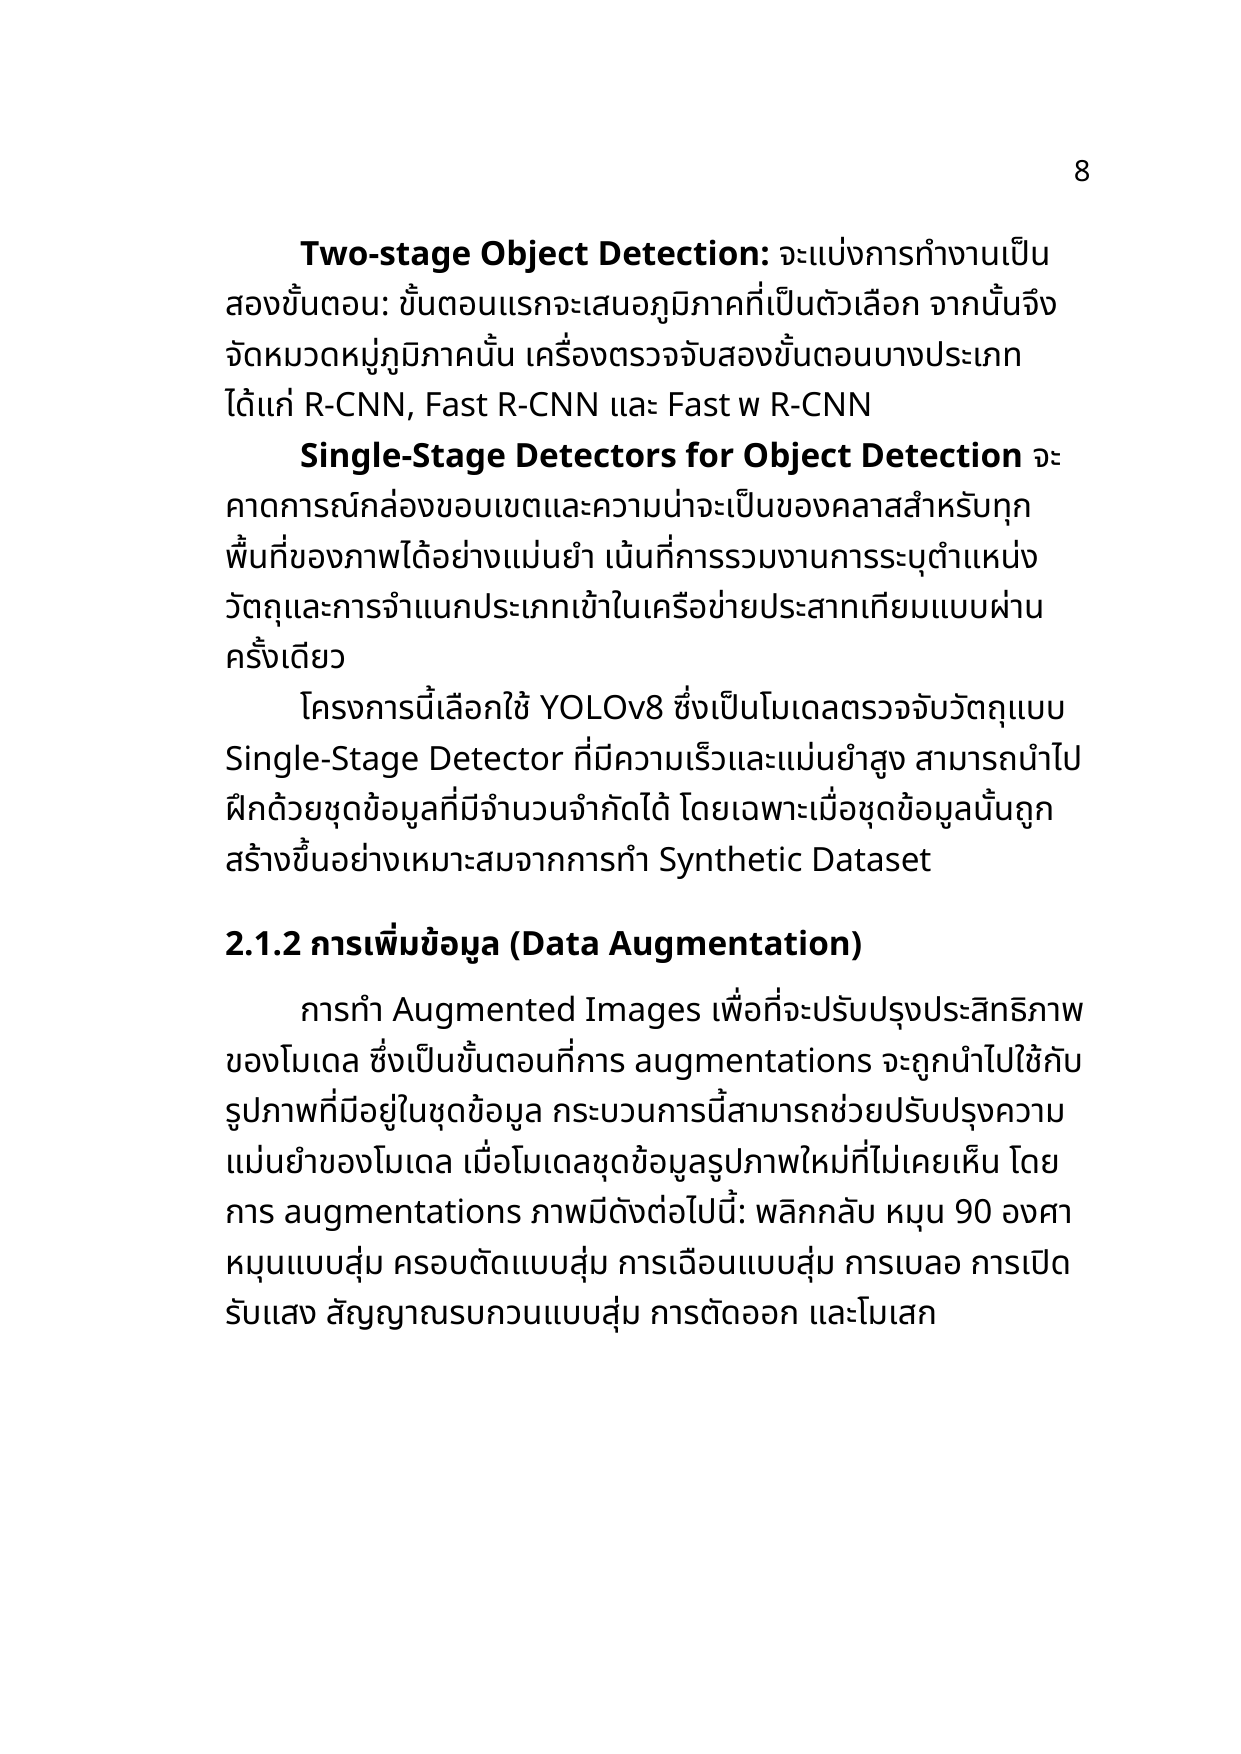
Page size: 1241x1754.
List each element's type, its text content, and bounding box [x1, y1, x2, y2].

text โครงการนี้เลือกใช้ YOLOv8 ซึ่งเป็นโมเดลตรวจจับวัตถุแบบ Single-Stage Detector ที่มีความเร็วและแม่นยำสูง สามารถนำไปฝึกด้วยชุดข้อมูลที่มีจำนวนจำกัดได้ โดยเฉพาะเมื่อชุดข้อมูลนั้นถูกสร้างขึ้นอย่างเหมาะสมจากการทำ Synthetic Dataset [225, 684, 1090, 886]
subtitle 2.1.2 การเพิ่มข้อมูล (Data Augmentation) [150, 919, 1090, 970]
text Two-stage Object Detection: จะแบ่งการทำงานเป็นสองขั้นตอน: ขั้นตอนแรกจะเสนอภูมิภาคที่เป็นตัวเลือก จากนั้นจึงจัดหมวดหมู่ภูมิภาคนั้น เครื่องตรวจจับสองขั้นตอนบางประเภท ได้แก่ R-CNN, Fast R-CNN และ Fastพ R-CNN [225, 229, 1090, 432]
text การทำ Augmented Images เพื่อที่จะปรับปรุงประสิทธิภาพของโมเดล ซึ่งเป็นขั้นตอนที่การ augmentations จะถูกนำไปใช้กับรูปภาพที่มีอยู่ในชุดข้อมูล กระบวนการนี้สามารถช่วยปรับปรุงความแม่นยำของโมเดล เมื่อโมเดลชุดข้อมูลรูปภาพใหม่ที่ไม่เคยเห็น โดยการ augmentations ภาพมีดังต่อไปนี้: พลิกกลับ หมุน 90 องศา หมุนแบบสุ่ม ครอบตัดแบบสุ่ม การเฉือนแบบสุ่ม การเบลอ การเปิดรับแสง สัญญาณรบกวนแบบสุ่ม การตัดออก และโมเสก [225, 986, 1090, 1339]
text Single-Stage Detectors for Object Detection จะคาดการณ์กล่องขอบเขตและความน่าจะเป็นของคลาสสำหรับทุกพื้นที่ของภาพได้อย่างแม่นยำ เน้นที่การรวมงานการระบุตำแหน่งวัตถุและการจำแนกประเภทเข้าในเครือข่ายประสาทเทียมแบบผ่านครั้งเดียว [225, 432, 1090, 684]
